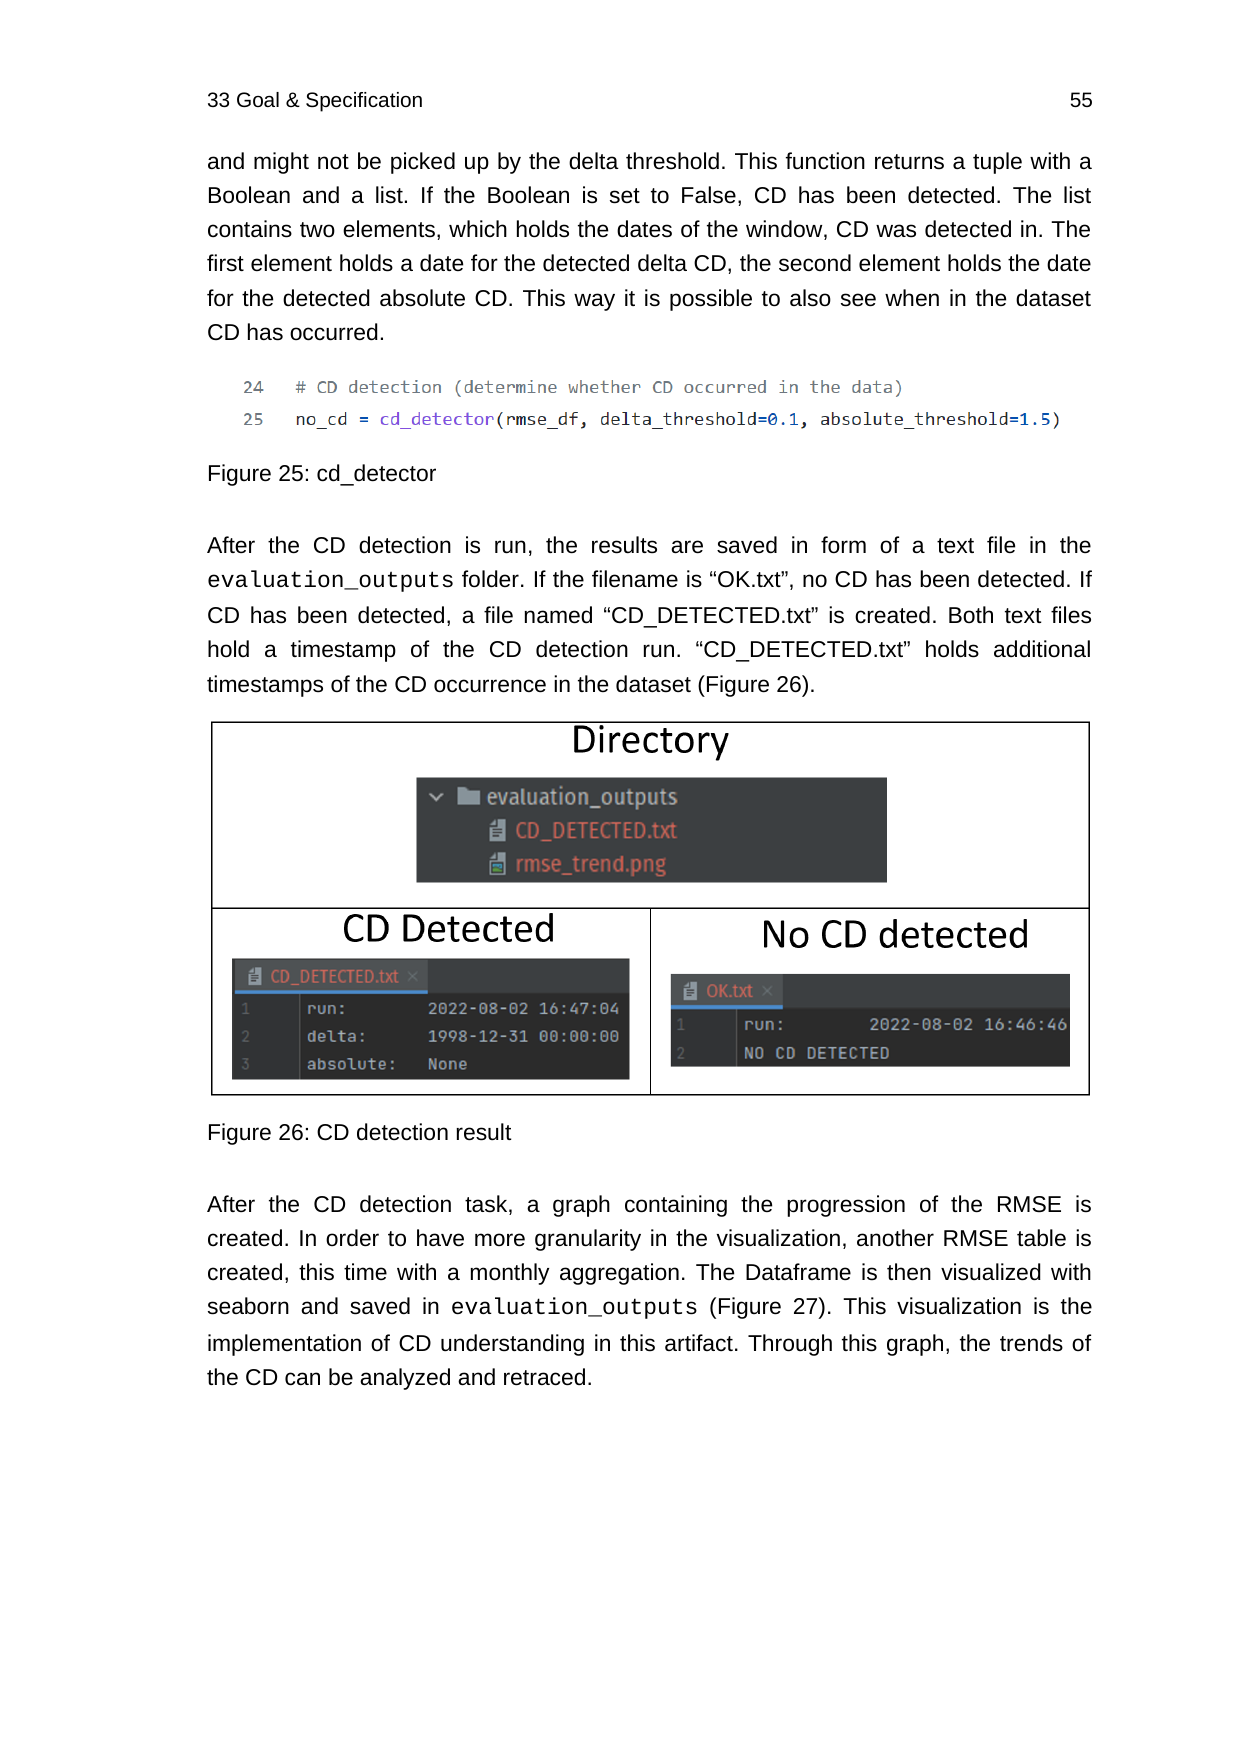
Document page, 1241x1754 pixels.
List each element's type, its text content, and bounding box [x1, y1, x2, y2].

picture [206, 365, 1093, 440]
picture [206, 717, 1093, 1099]
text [207, 148, 1092, 345]
